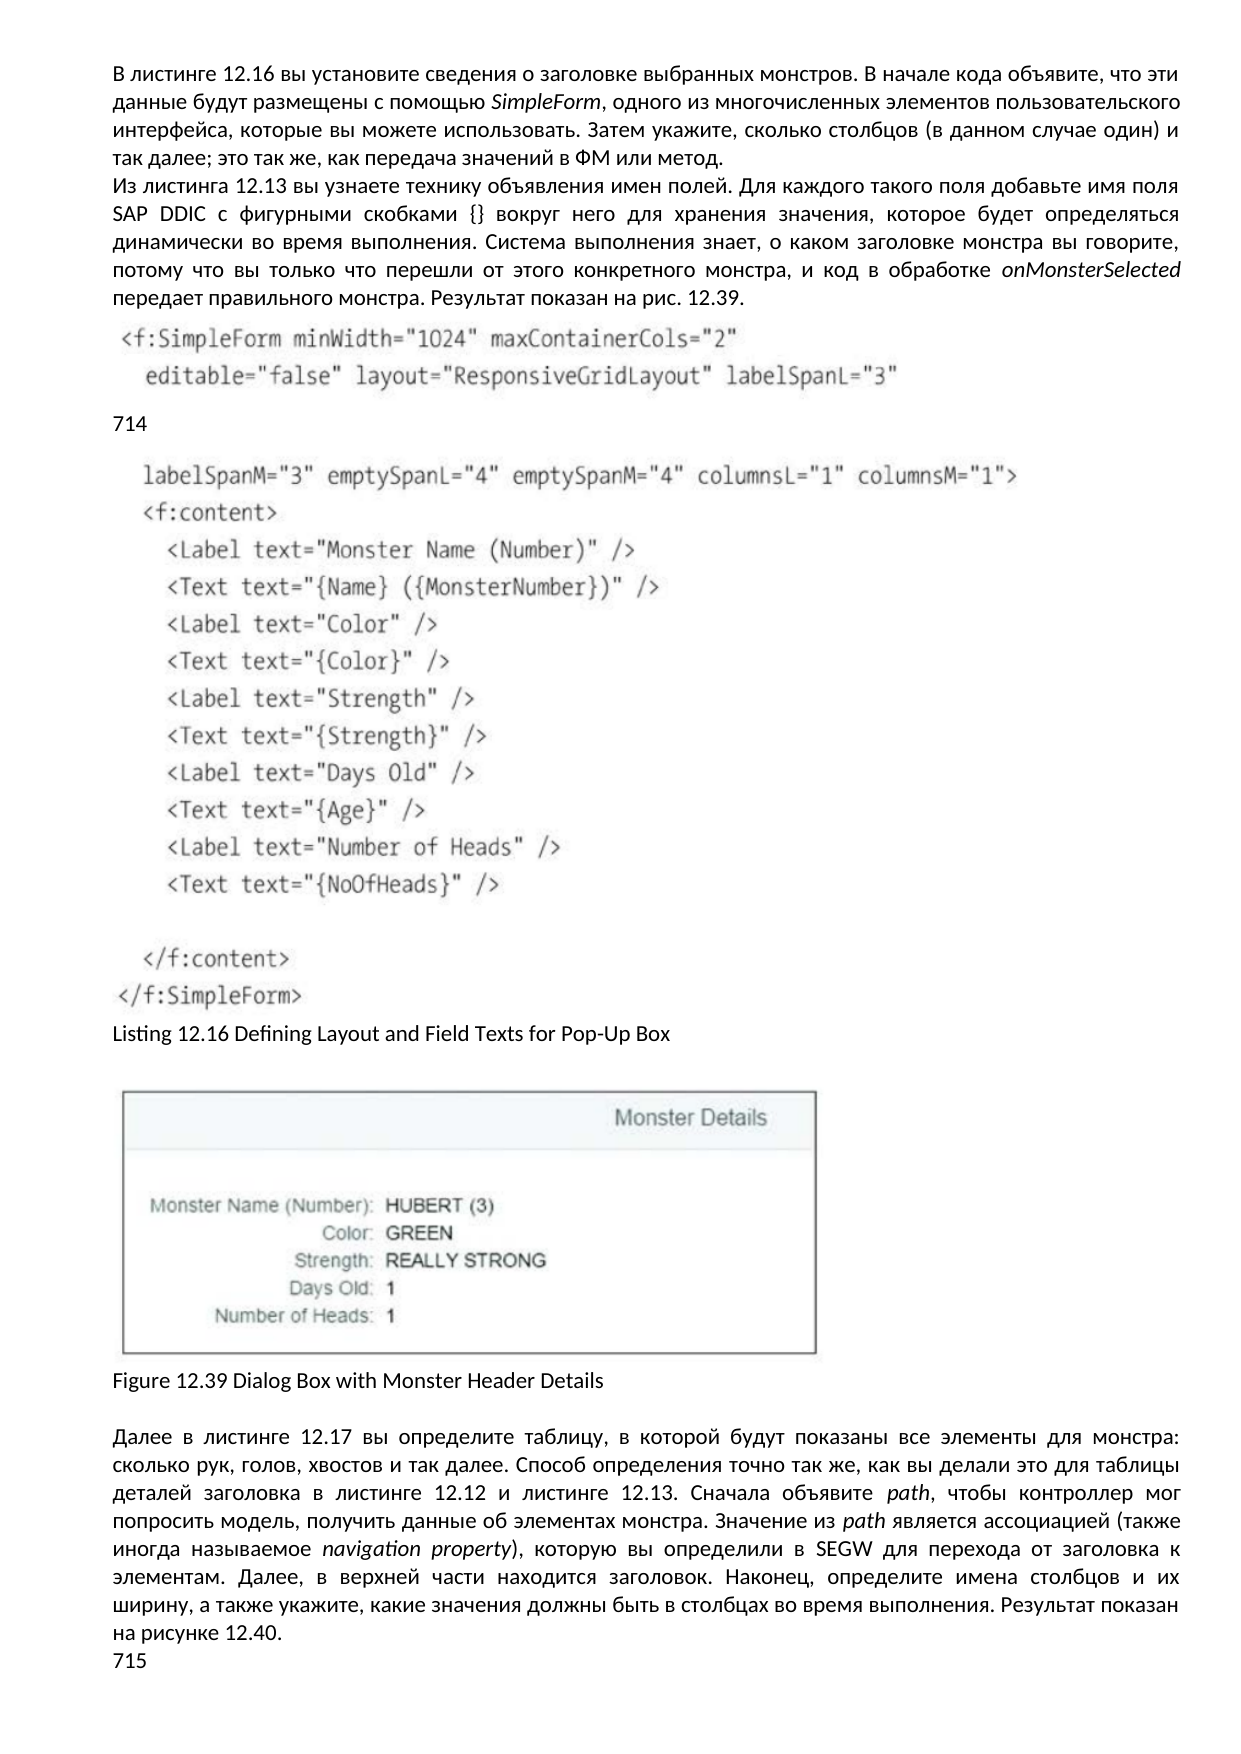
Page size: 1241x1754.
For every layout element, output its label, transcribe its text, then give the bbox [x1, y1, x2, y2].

picture [112, 1075, 1087, 1366]
text Далее в листинге 12.17 вы определите таблицу, в которой будут показаны все элементы для монстра: сколько рук, голов, хвостов и так далее. Способ определения точно так же, как вы делали это для таблицы деталей заголовка в листинге 12.12 и листинге 12.13. Сначала объявите path, чтобы контроллер мог попросить модель, получить данные об элементах монстра. Значение из path является ассоциацией (также иногда называемое navigation property), которую вы определили в SEGW для перехода от заголовка к элементам. Далее, в верхней части находится заголовок. Наконец, определите имена столбцов и их ширину, а также укажите, какие значения должны быть в столбцах во время выполнения. Результат показан на рисунке 12.40. [112, 1422, 1181, 1646]
text Figure 12.39 Dialog Box with Monster Header Details [112, 1366, 1181, 1394]
picture [112, 437, 1087, 1020]
text 714 [112, 409, 1181, 438]
text В листинге 12.16 вы установите сведения о заголовке выбранных монстров. В начале кода объявите, что эти данные будут размещены с помощью SimpleForm, одного из многочисленных элементов пользовательского интерфейса, которые вы можете использовать. Затем укажите, сколько столбцов (в данном случае один) и так далее; это так же, как передача значений в ФМ или метод. [112, 59, 1181, 171]
text 715 [112, 1646, 1181, 1674]
text Из листинга 12.13 вы узнаете технику объявления имен полей. Для каждого такого поля добавьте имя поля SAP DDIC с фигурными скобками {} вокруг него для хранения значения, которое будет определяться динамически во время выполнения. Система выполнения знает, о каком заголовке монстра вы говорите, потому что вы только что перешли от этого конкретного монстра, и код в обработке onMonsterSelected передает правильного монстра. Результат показан на рис. 12.39. [112, 171, 1181, 311]
text Listing 12.16 Defining Layout and Field Texts for Pop-Up Box [112, 1019, 1181, 1047]
picture [112, 311, 1087, 410]
